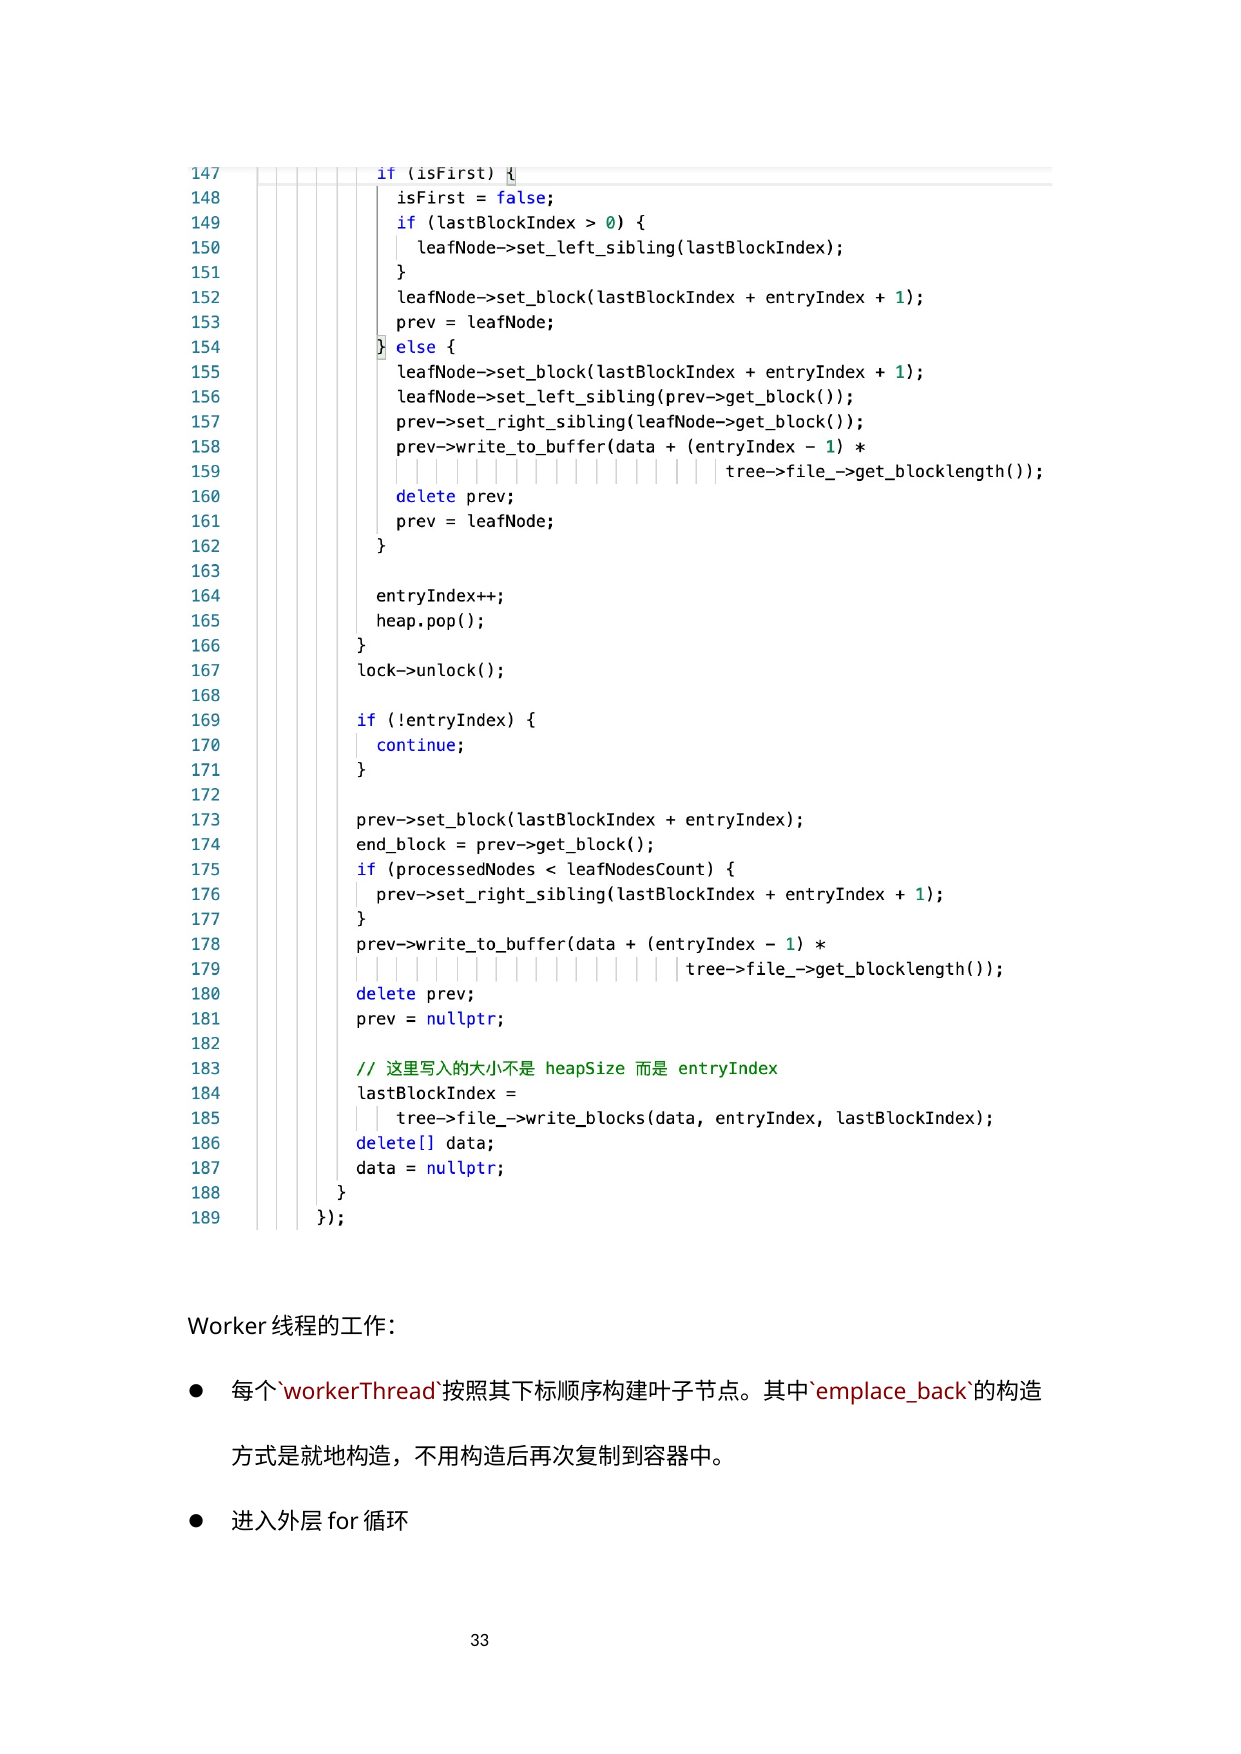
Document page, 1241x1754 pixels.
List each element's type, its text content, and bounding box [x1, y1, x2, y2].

list 每个`workerThread`按照其下标顺序构建叶子节点。其中`emplace_back`的构造方式是就地构造，不用构造后再次复制到容器中。 [187, 1357, 1053, 1487]
list 进入外层for循环 [187, 1487, 1053, 1552]
picture [187, 167, 1053, 1230]
text Worker线程的工作： [187, 1292, 1053, 1357]
